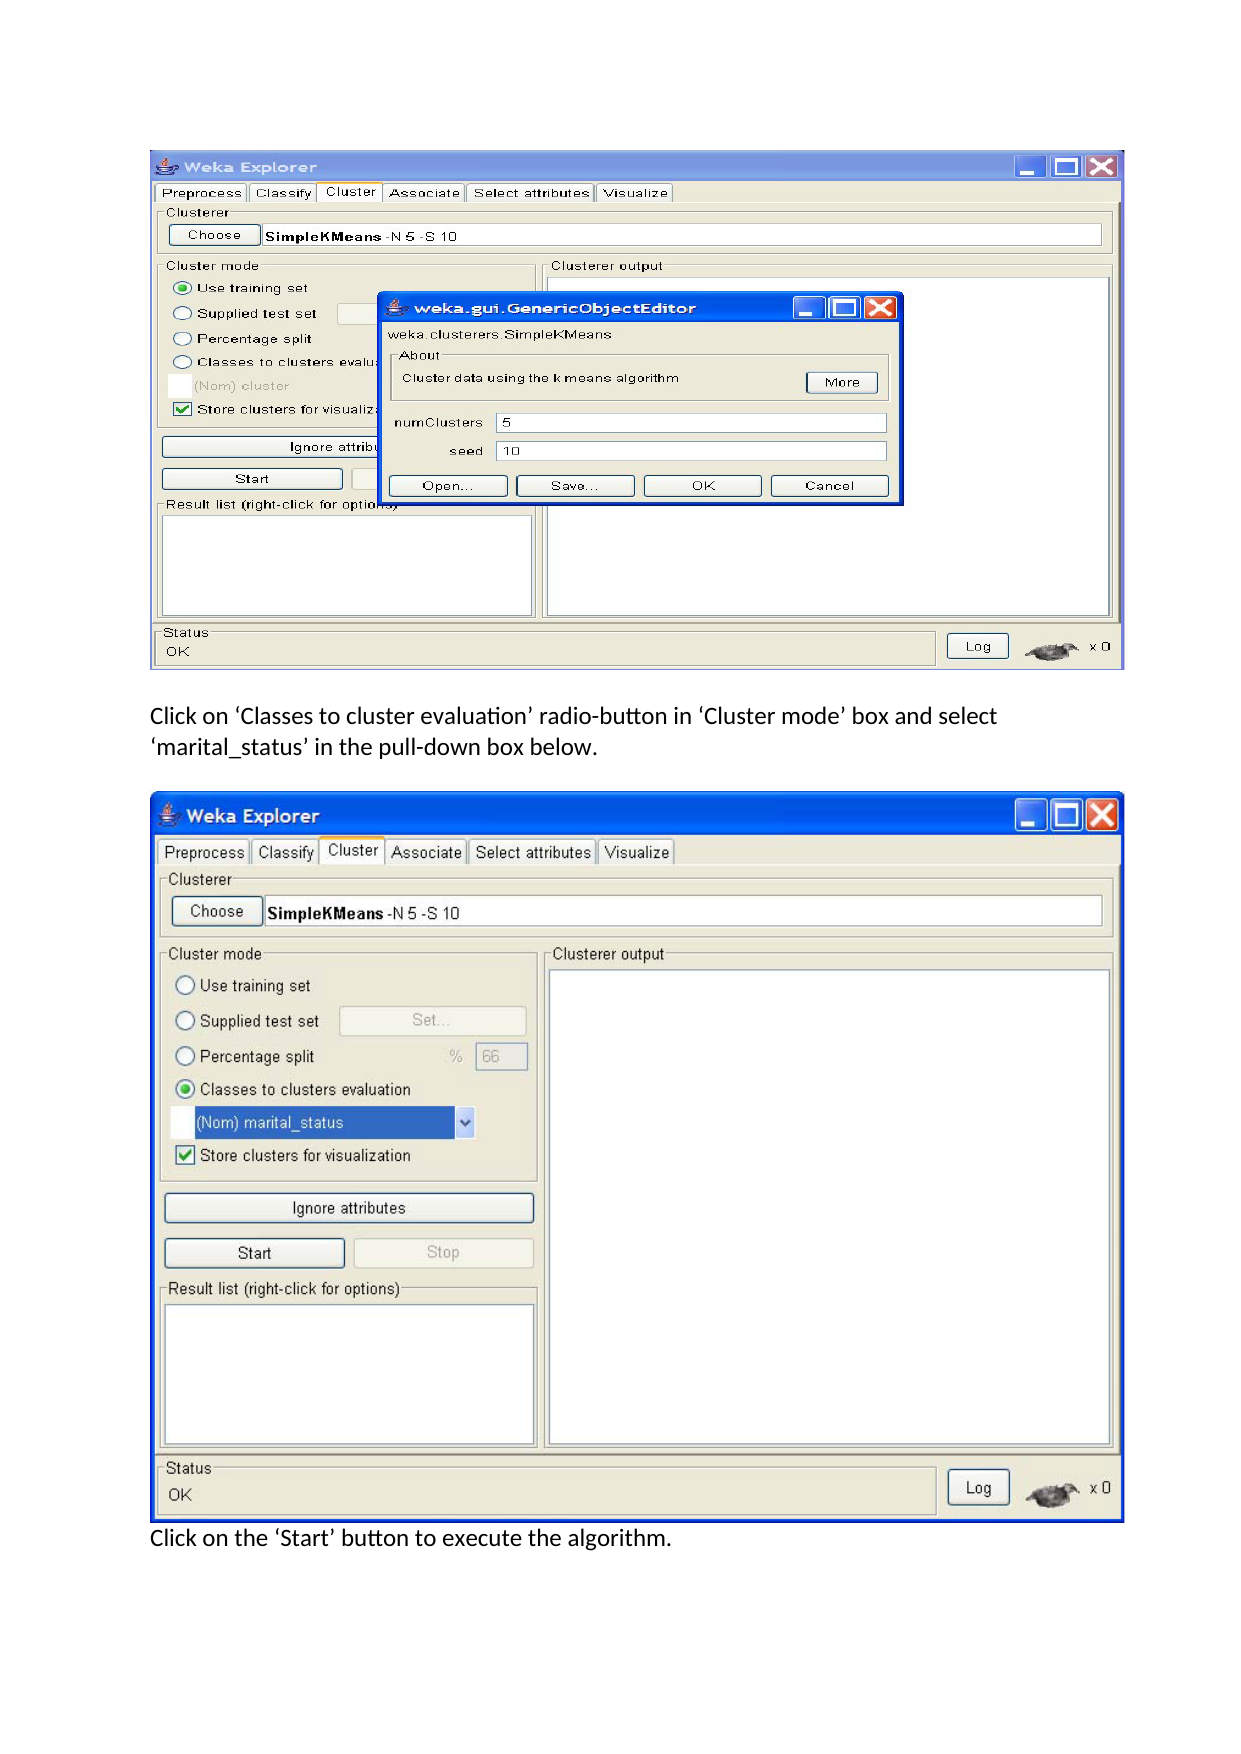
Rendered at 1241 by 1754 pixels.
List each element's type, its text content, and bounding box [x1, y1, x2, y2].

text Click on the ‘Start’ button to execute the algorithm. [150, 1523, 1090, 1553]
text Click on ‘Classes to cluster evaluation’ radio-button in ‘Cluster mode’ box and select ‘marital_status’ in the pull-down box below. [150, 700, 1090, 761]
